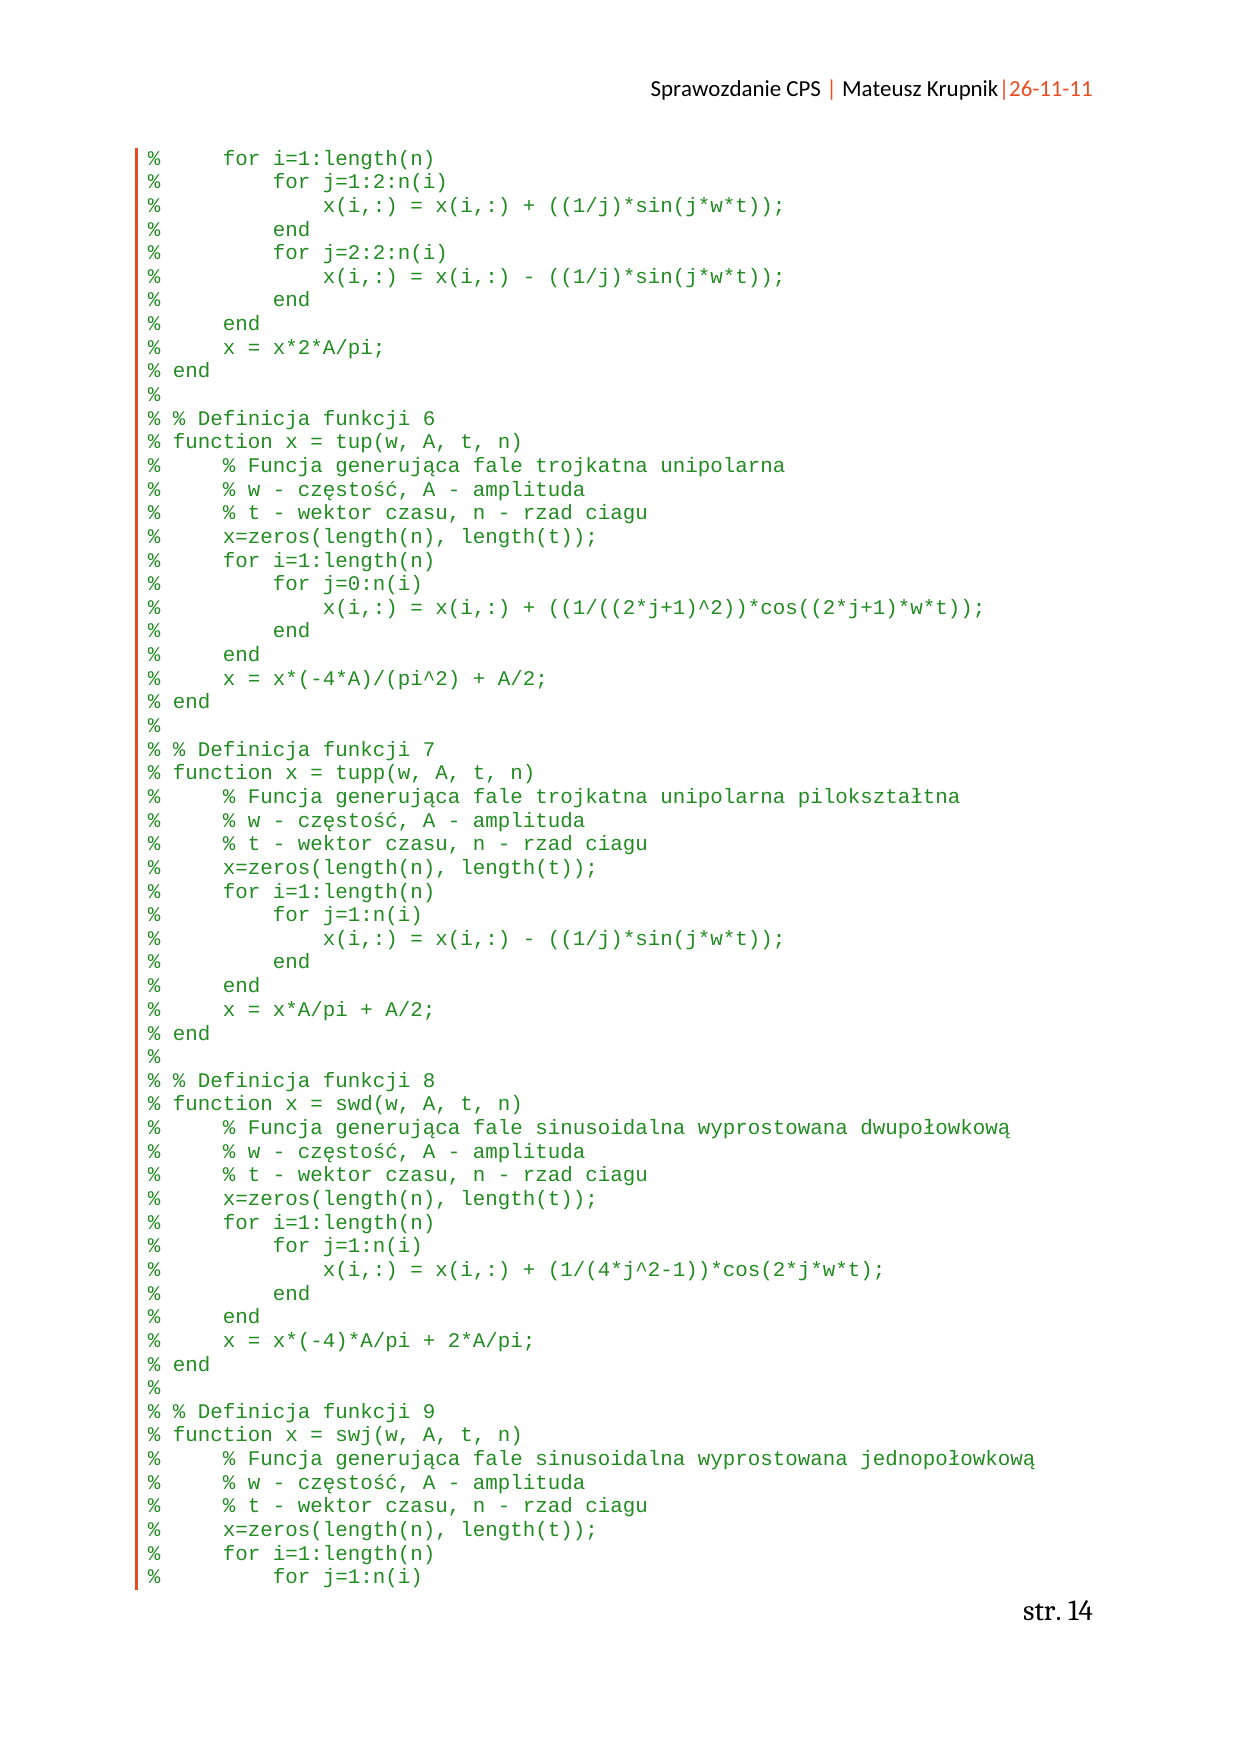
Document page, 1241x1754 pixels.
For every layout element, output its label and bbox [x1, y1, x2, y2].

table_header [138, 148, 1096, 1590]
